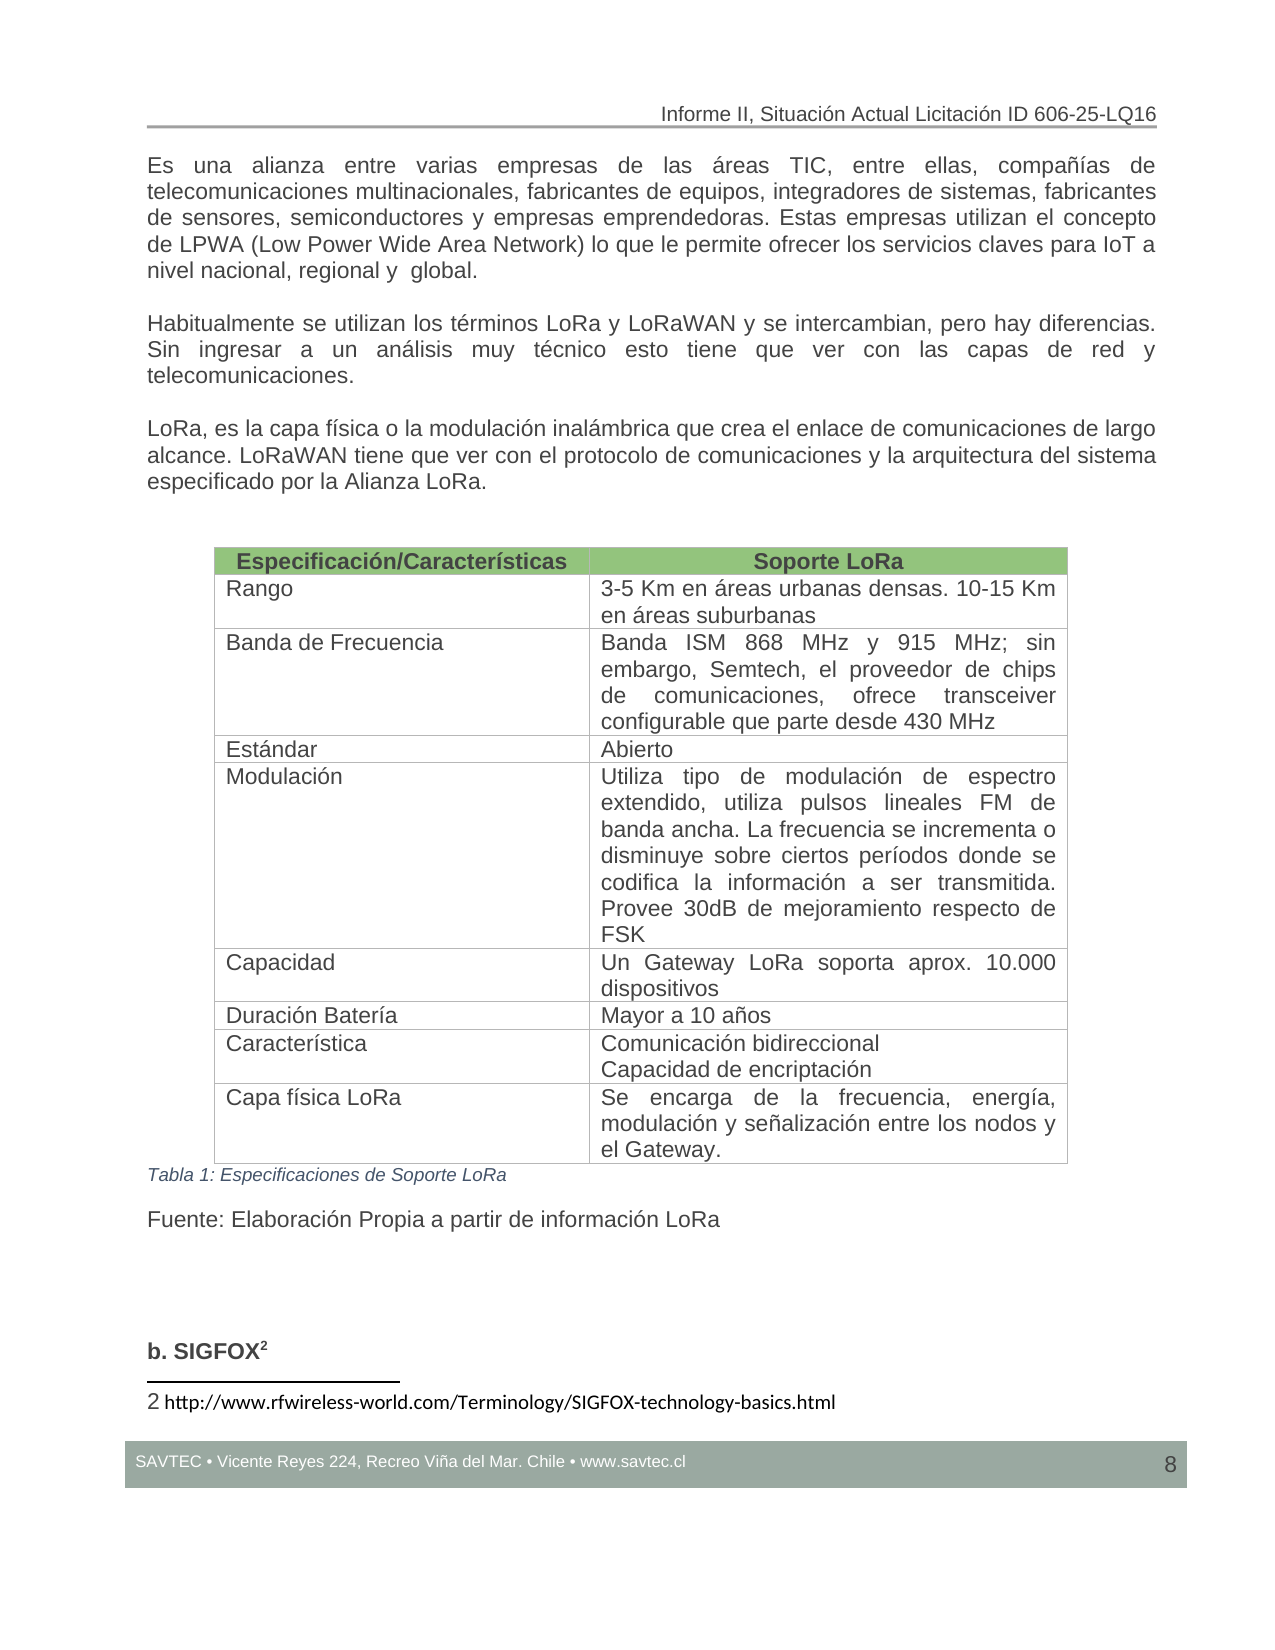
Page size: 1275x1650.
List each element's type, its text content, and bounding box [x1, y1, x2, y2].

text LoRa, es la capa física o la modulación inalámbrica que crea el enlace de comunicaciones de largo alcance. LoRaWAN tiene que ver con el protocolo de comunicaciones y la arquitectura del sistema especificado por la Alianza LoRa. [147, 415, 1157, 494]
table_header Especificación/Características [215, 548, 589, 574]
table_header Soporte LoRa [590, 548, 1067, 574]
table_cell Mayor a 10 años [590, 1002, 1067, 1029]
table_cell Duración Batería [215, 1002, 589, 1029]
table_cell Un Gateway LoRa soporta aprox. 10.000 dispositivos [590, 949, 1067, 1001]
table_cell Abierto [590, 736, 1067, 762]
table_cell Modulación [215, 763, 589, 947]
text Es una alianza entre varias empresas de las áreas TIC, entre ellas, compañías de telecomunicaciones multinacionales, fabricantes de equipos, integradores de sistemas, fabricantes de sensores, semiconductores y empresas emprendedoras. Estas empresas utilizan el concepto de LPWA (Low Power Wide Area Network) lo que le permite ofrecer los servicios claves para IoT a nivel nacional, regional y global. [147, 152, 1157, 283]
table_cell Característica [215, 1030, 589, 1082]
table_cell Comunicación bidireccional Capacidad de encriptación [590, 1030, 1067, 1082]
text Fuente: Elaboración Propia a partir de información LoRa [147, 1206, 1157, 1232]
table_cell Banda de Frecuencia [215, 629, 589, 734]
table_cell 3-5 Km en áreas urbanas densas. 10-15 Km en áreas suburbanas [590, 575, 1067, 628]
table_cell Estándar [215, 736, 589, 762]
table_cell Rango [215, 575, 589, 628]
table_cell Capa física LoRa [215, 1084, 589, 1162]
table_cell Banda ISM 868 MHz y 915 MHz; sin embargo, Semtech, el proveedor de chips de comunicaciones, ofrece transceiver configurable que parte desde 430 MHz [590, 629, 1067, 734]
table_cell Utiliza tipo de modulación de espectro extendido, utiliza pulsos lineales FM de banda ancha. La frecuencia se incrementa o disminuye sobre ciertos períodos donde se codifica la información a ser transmitida. Provee 30dB de mejoramiento respecto de FSK [590, 763, 1067, 947]
text Habitualmente se utilizan los términos LoRa y LoRaWAN y se intercambian, pero hay diferencias. Sin ingresar a un análisis muy técnico esto tiene que ver con las capas de red y telecomunicaciones. [147, 310, 1157, 389]
table_cell Capacidad [215, 949, 589, 1001]
text b. SIGFOX [147, 1338, 1157, 1364]
text Tabla 1: Especificaciones de Soporte LoRa [147, 1163, 1157, 1185]
table_cell Se encarga de la frecuencia, energía, modulación y señalización entre los nodos y el Gateway. [590, 1084, 1067, 1162]
